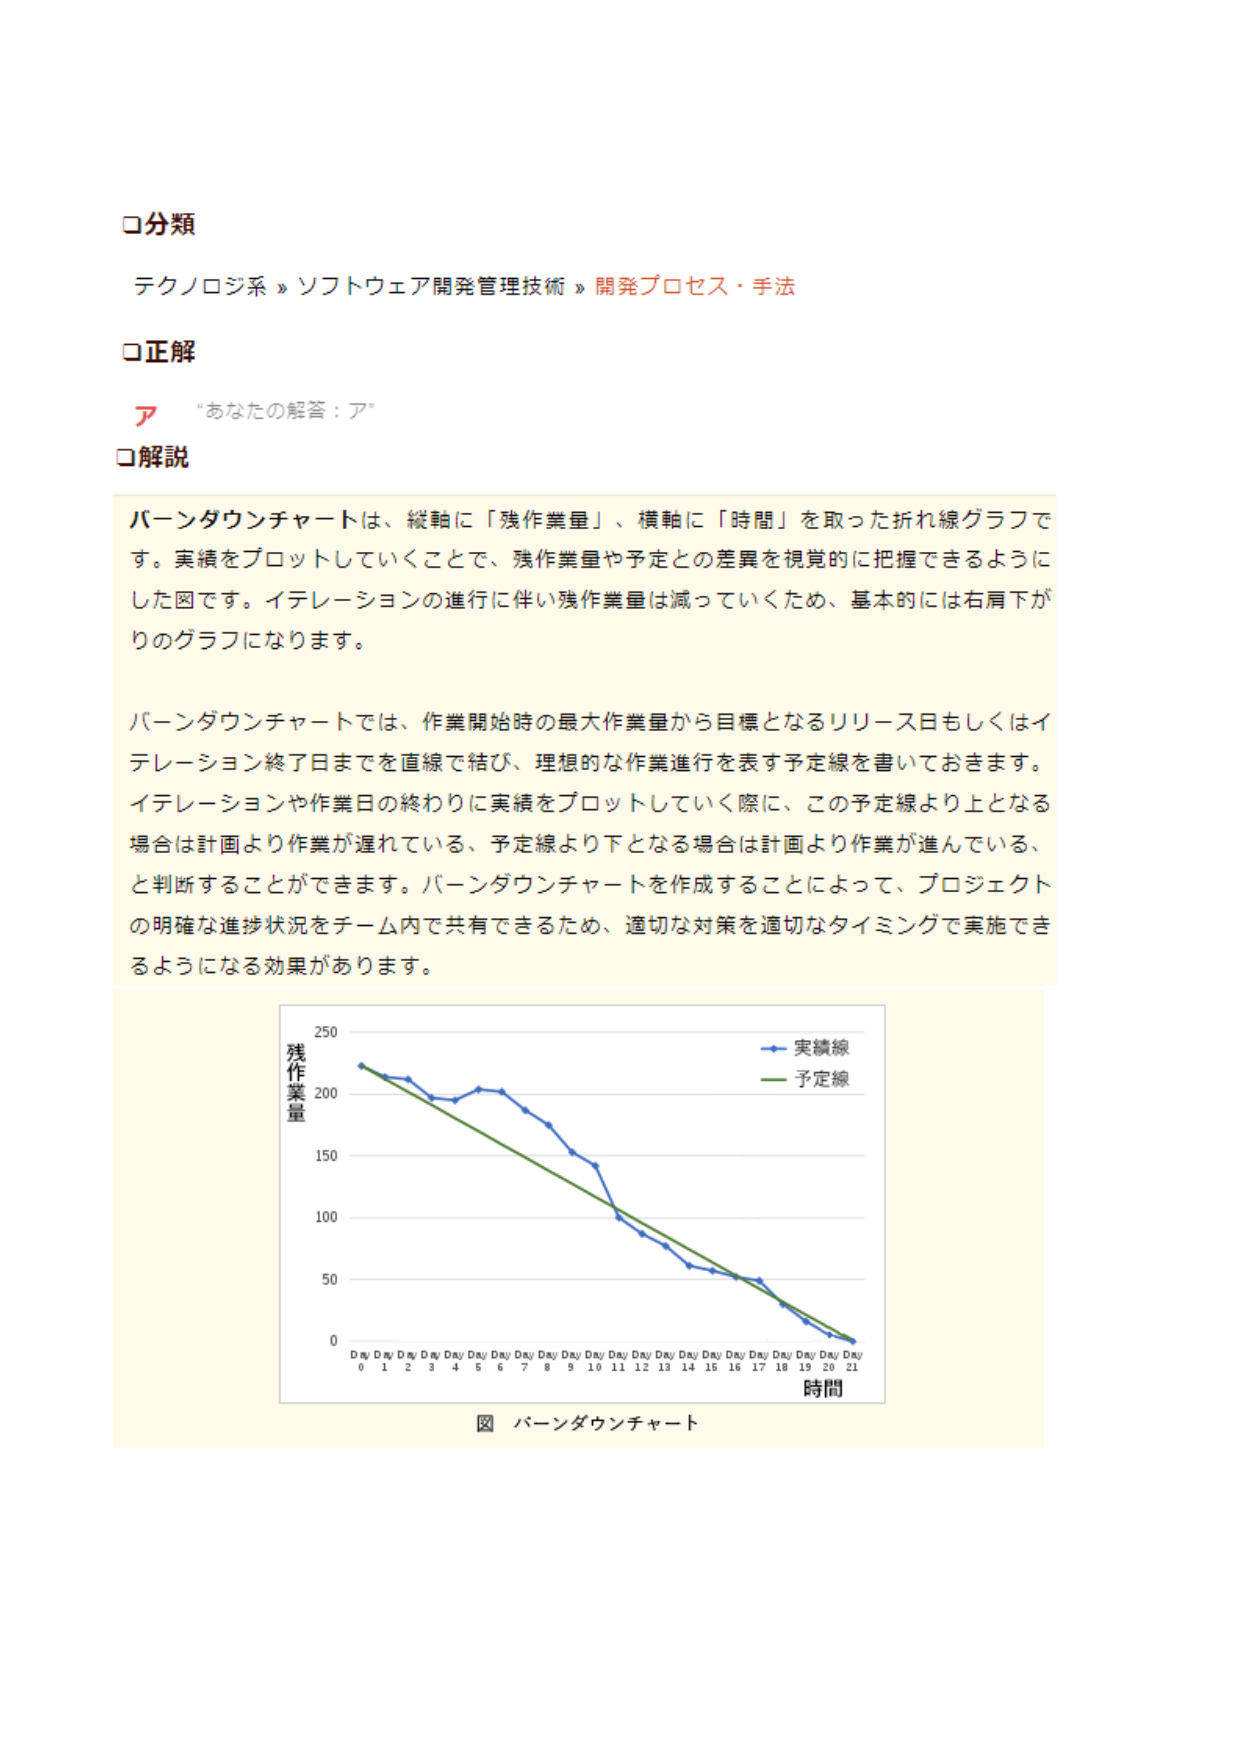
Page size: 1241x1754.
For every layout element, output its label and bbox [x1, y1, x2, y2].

picture [112, 202, 1057, 986]
picture [112, 989, 1044, 1448]
